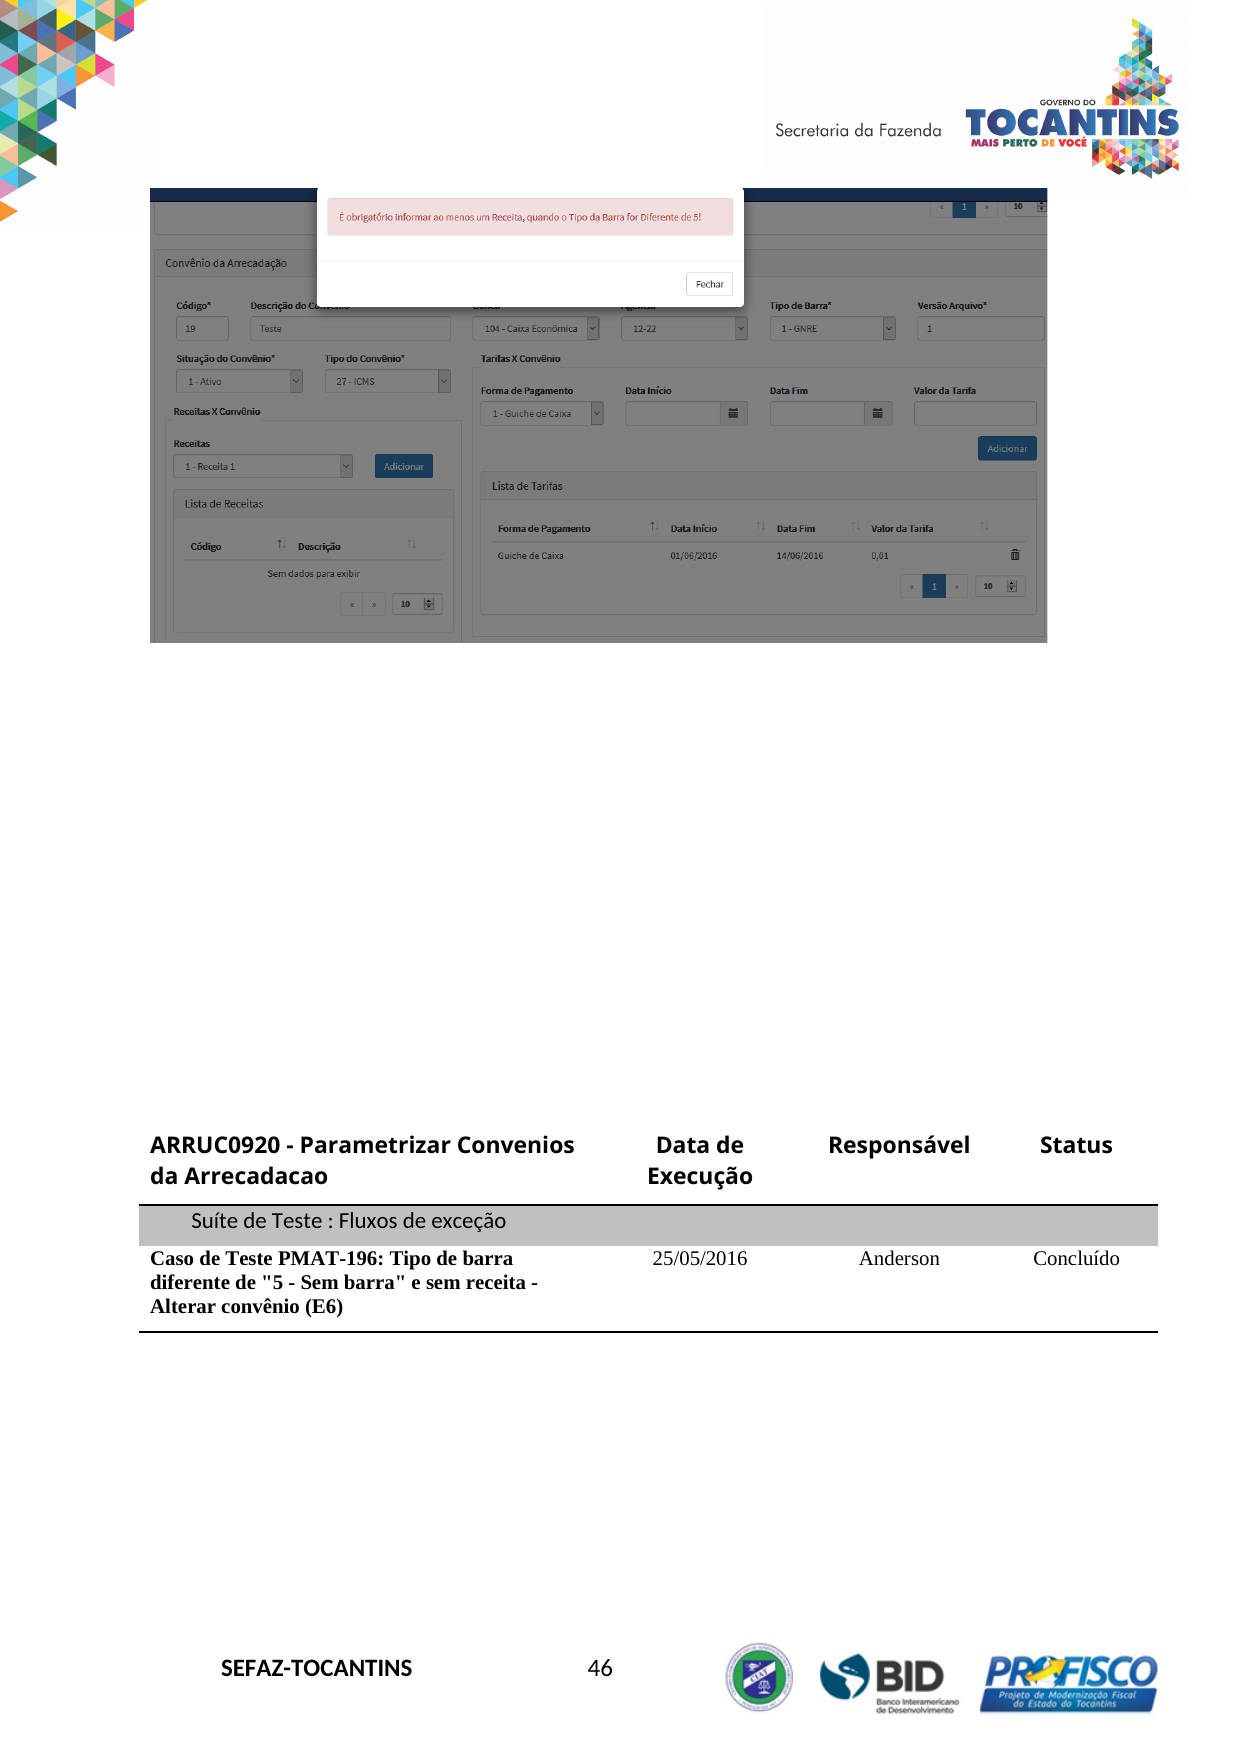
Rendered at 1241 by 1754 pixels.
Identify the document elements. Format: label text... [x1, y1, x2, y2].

table_cell Caso de Teste PMAT-196: Tipo de barra diferente de "5 - Sem barra" e sem receita - Alterar convênio (E6) [139, 1246, 596, 1331]
table_header Data de Execução [596, 1129, 803, 1204]
table_header Responsável [803, 1129, 995, 1204]
table_header ARRUC0920 - Parametrizar Convenios da Arrecadacao [139, 1129, 596, 1204]
table_header Status [995, 1129, 1158, 1204]
table_cell 25/05/2016 [596, 1246, 803, 1331]
picture [0, 0, 1190, 643]
table_cell Anderson [803, 1246, 995, 1331]
table_cell Concluído [995, 1246, 1158, 1331]
picture [723, 1641, 1164, 1716]
table_cell Suíte de Teste : Fluxos de exceção [139, 1206, 1158, 1246]
